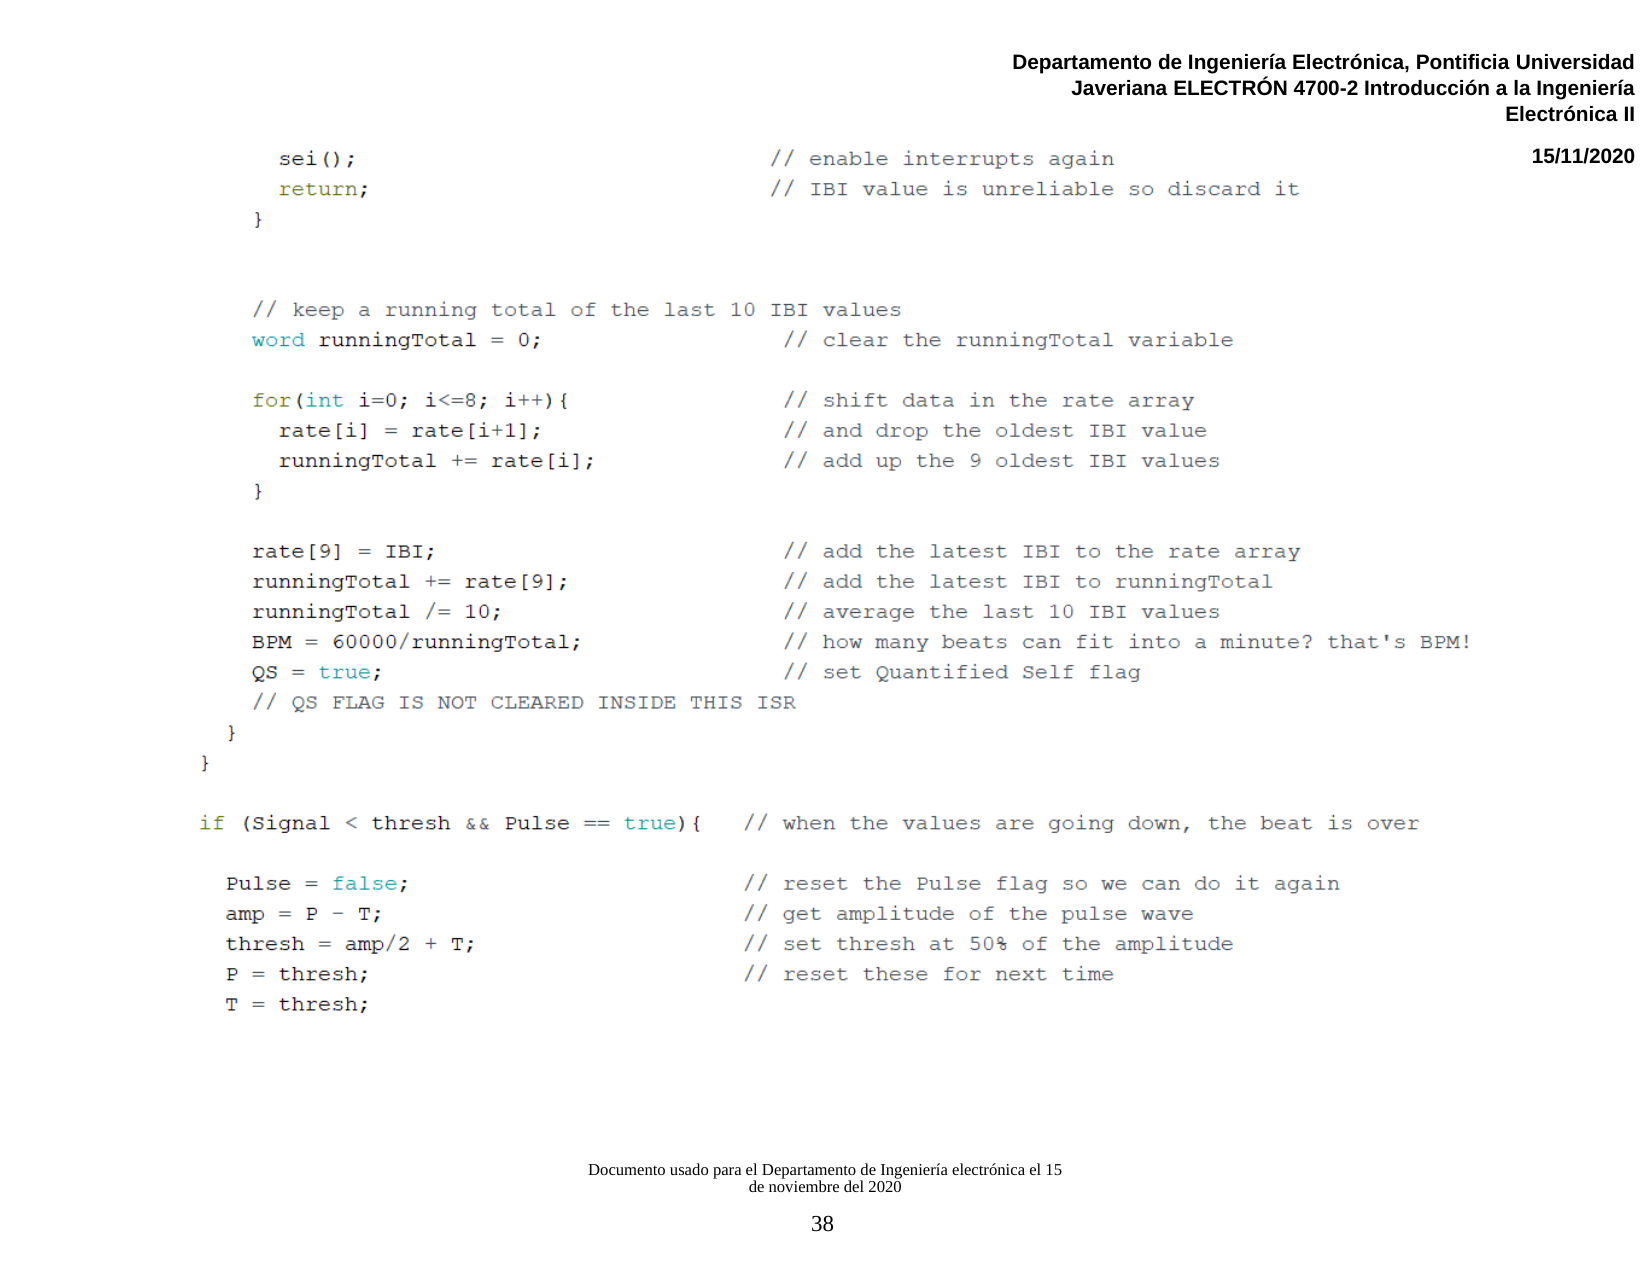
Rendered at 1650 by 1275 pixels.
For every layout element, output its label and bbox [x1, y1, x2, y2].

picture [177, 147, 1473, 1013]
